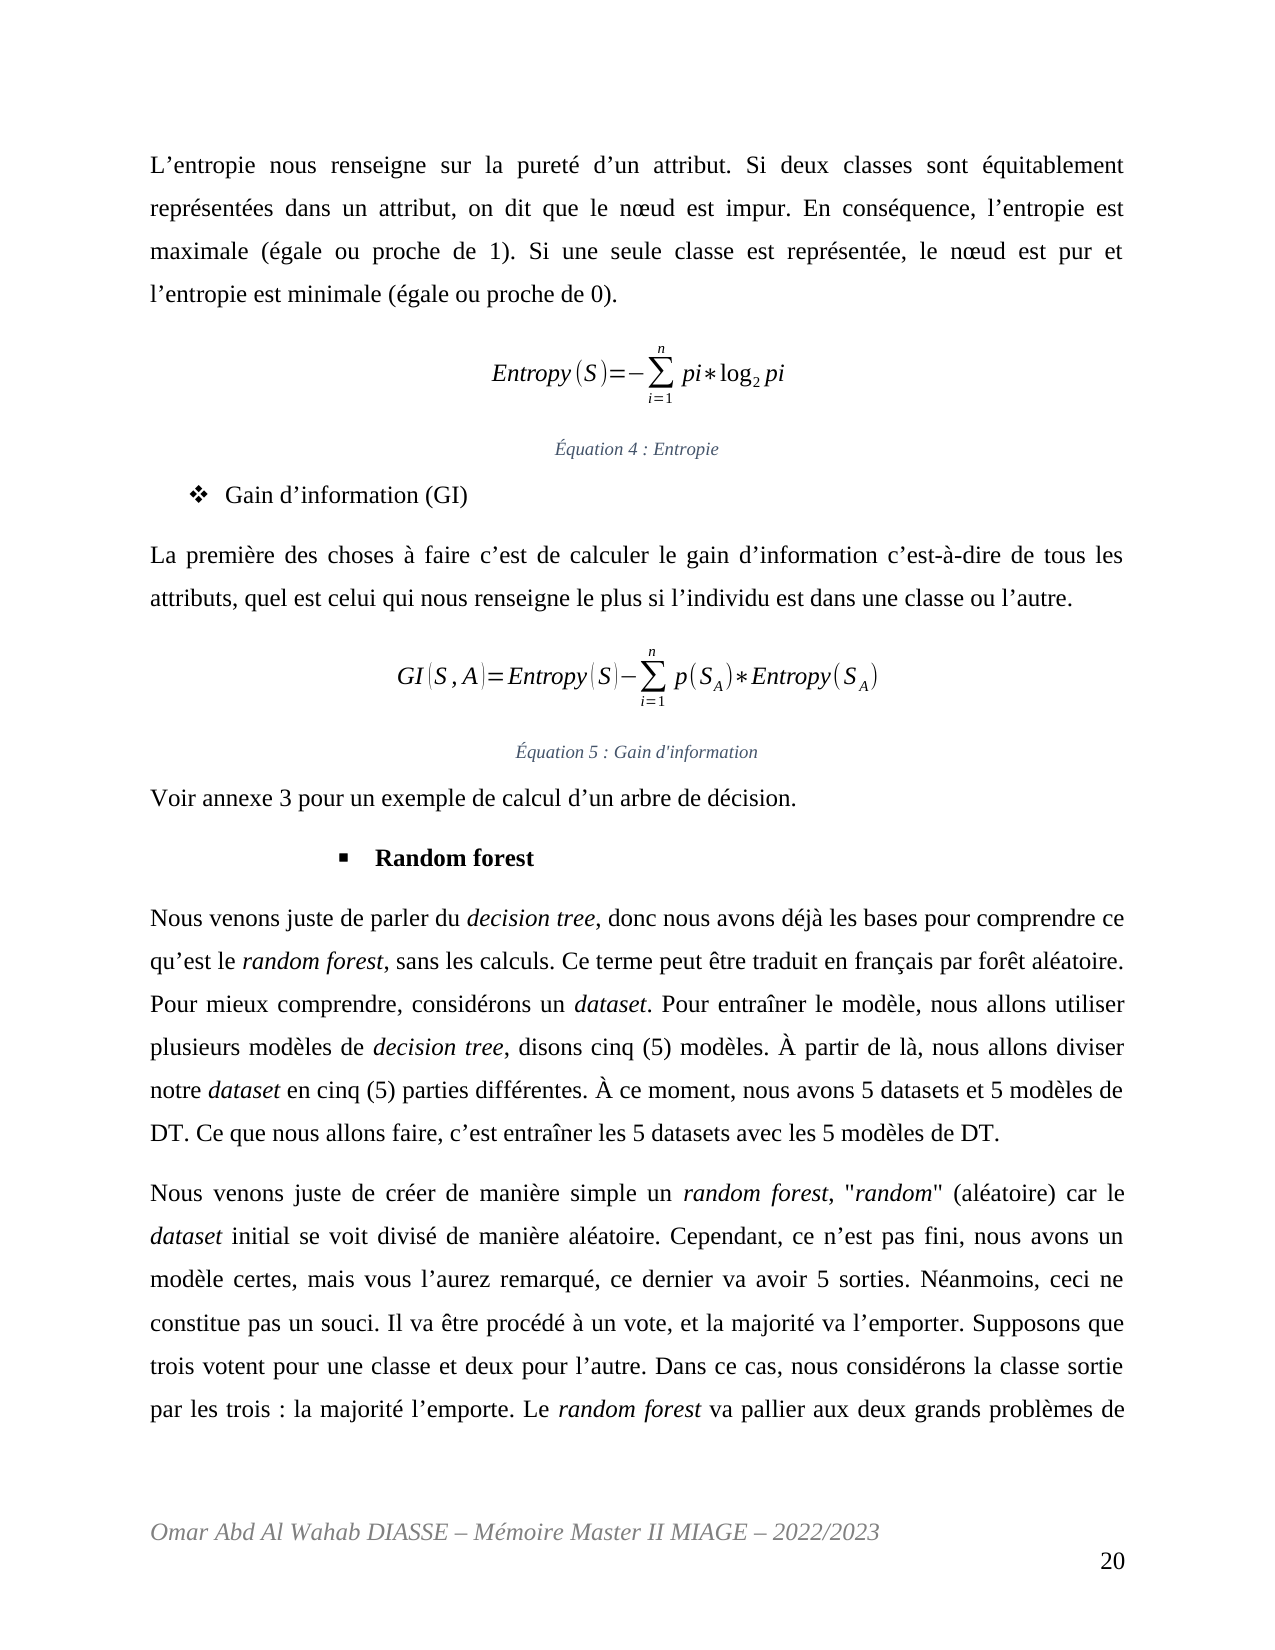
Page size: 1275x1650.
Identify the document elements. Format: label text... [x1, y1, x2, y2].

list Gain d’information (GI) [187, 480, 1125, 509]
text Nous venons juste de parler du decision tree, donc nous avons déjà les bases pour comprendre ce qu’est le random forest, sans les calculs. Ce terme peut être traduit en français par forêt aléatoire. Pour mieux comprendre, considérons un dataset. Pour entraîner le modèle, nous allons utiliser plusieurs modèles de decision tree, disons cinq (5) modèles. À partir de là, nous allons diviser notre dataset en cinq (5) parties différentes. À ce moment, nous avons 5 datasets et 5 modèles de DT. Ce que nous allons faire, c’est entraîner les 5 datasets avec les 5 modèles de DT. [150, 903, 1125, 1147]
text Équation 4 : Entropie [150, 437, 1125, 459]
text Voir annexe 3 pour un exemple de calcul d’un arbre de décision. [150, 783, 1125, 812]
text La première des choses à faire c’est de calculer le gain d’information c’est-à-dire de tous les attributs, quel est celui qui nous renseigne le plus si l’individu est dans une classe ou l’autre. [150, 540, 1125, 612]
list Random forest [337, 843, 1125, 872]
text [150, 1178, 1125, 1423]
text Équation 5 : Gain d'information [150, 741, 1125, 762]
text L’entropie nous renseigne sur la pureté d’un attribut. Si deux classes sont équitablement représentées dans un attribut, on dit que le nœud est impur. En conséquence, l’entropie est maximale (égale ou proche de 1). Si une seule classe est représentée, le nœud est pur et l’entropie est minimale (égale ou proche de 0). [150, 150, 1125, 308]
